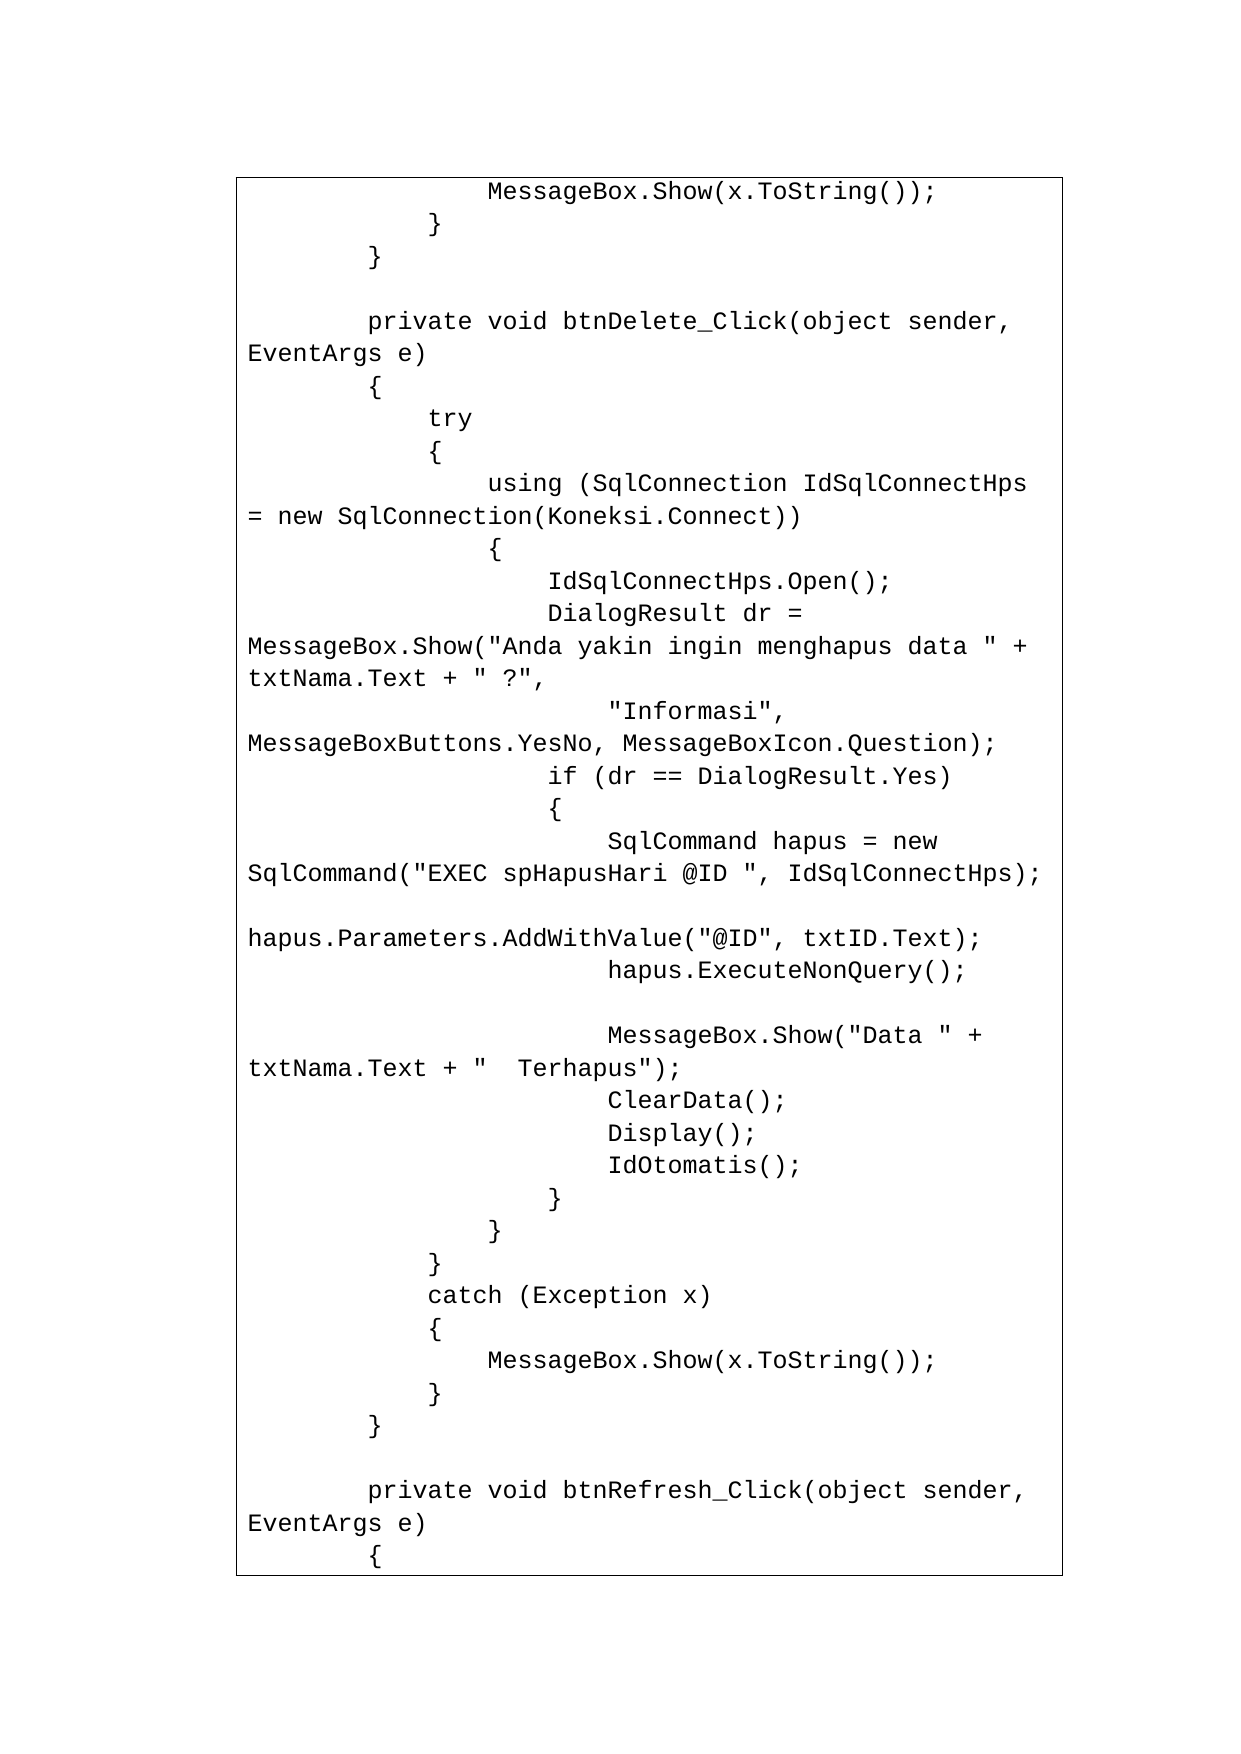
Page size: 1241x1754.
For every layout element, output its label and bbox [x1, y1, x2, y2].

table_cell [237, 178, 1062, 1575]
